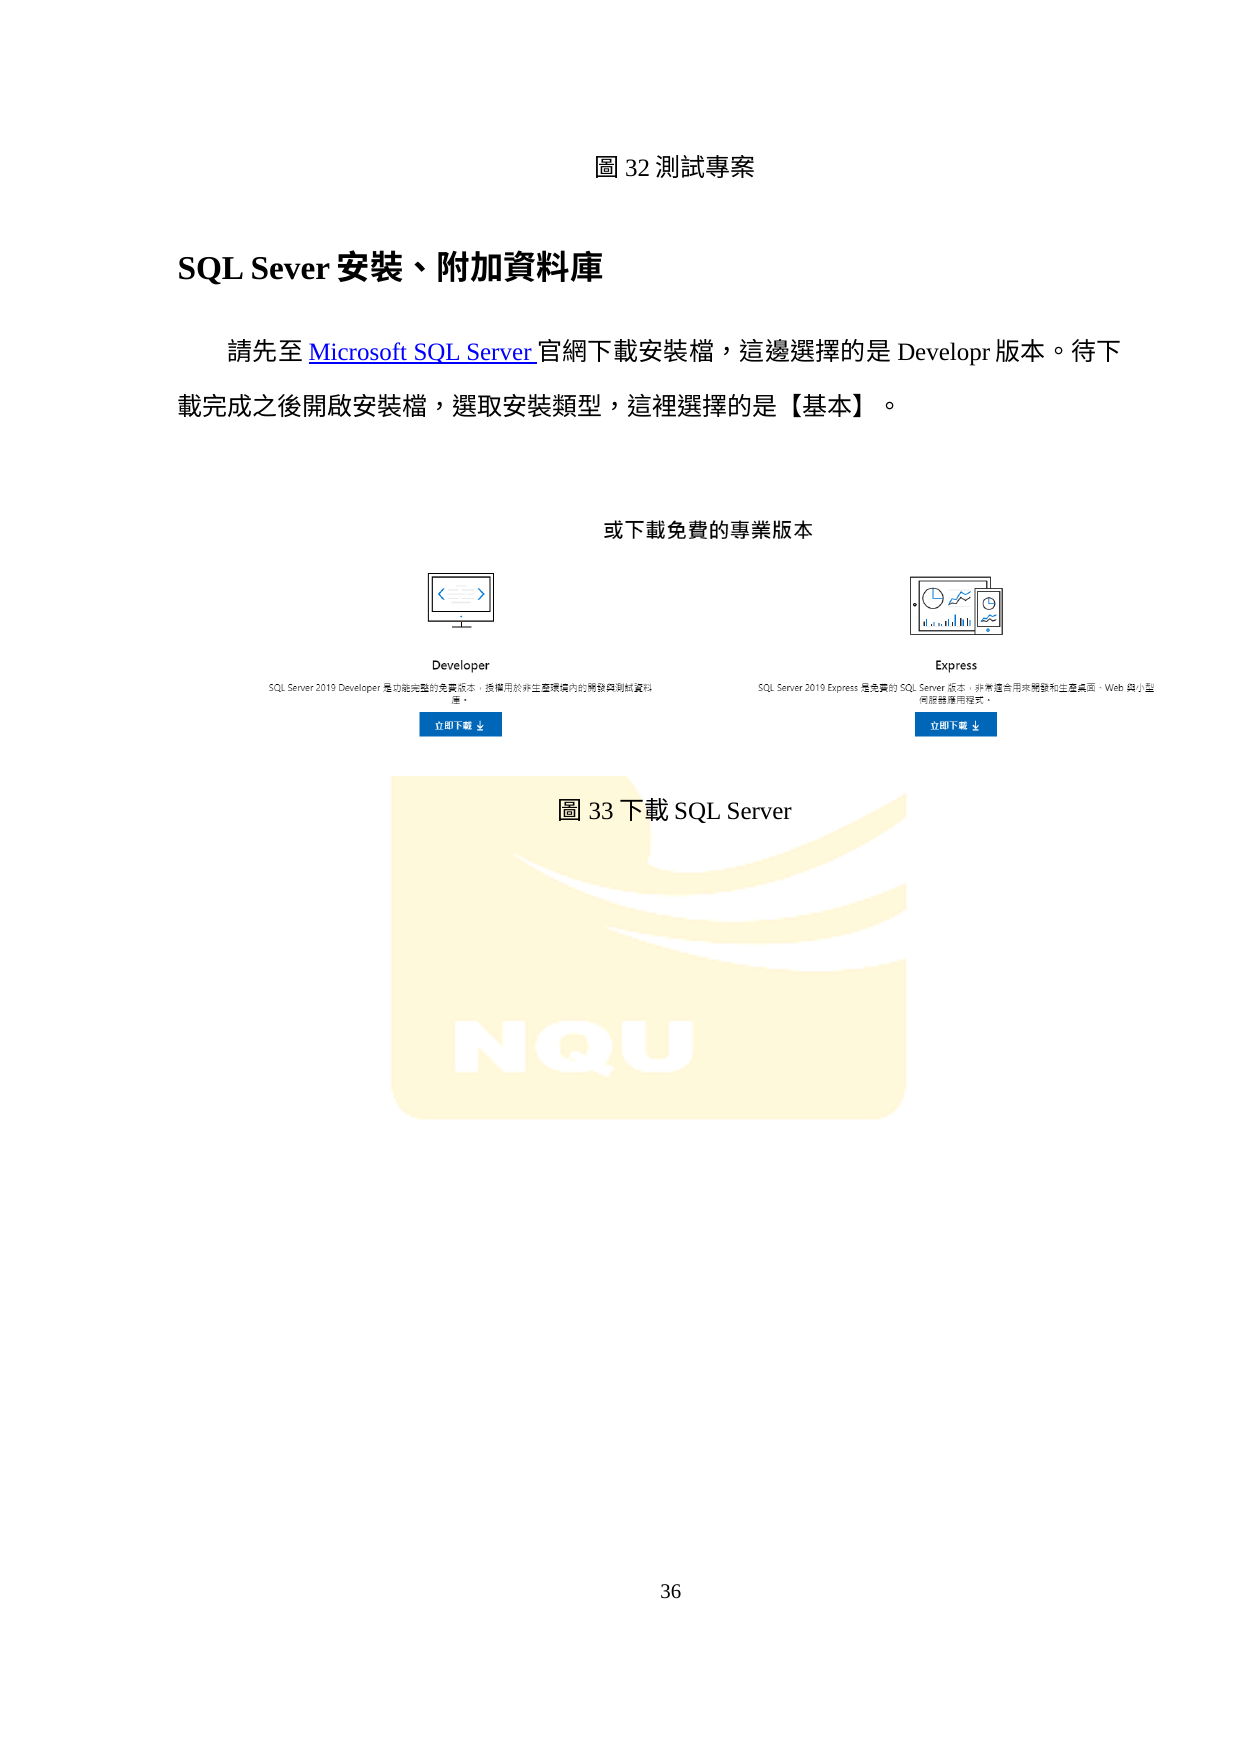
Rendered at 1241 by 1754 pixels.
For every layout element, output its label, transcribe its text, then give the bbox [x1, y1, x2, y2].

subtitle SQL Sever安裝、附加資料庫 [177, 240, 1122, 289]
text 請先至Microsoft SQL Server官網下載安裝檔，這邊選擇的是Developr版本。待下載完成之後開啟安裝檔，選取安裝類型，這裡選擇的是【基本】。 [177, 332, 1122, 422]
picture [227, 483, 1171, 776]
text 圖 32 測試專案 [177, 148, 1122, 184]
text 圖 33 下載SQL Server [177, 790, 1122, 826]
